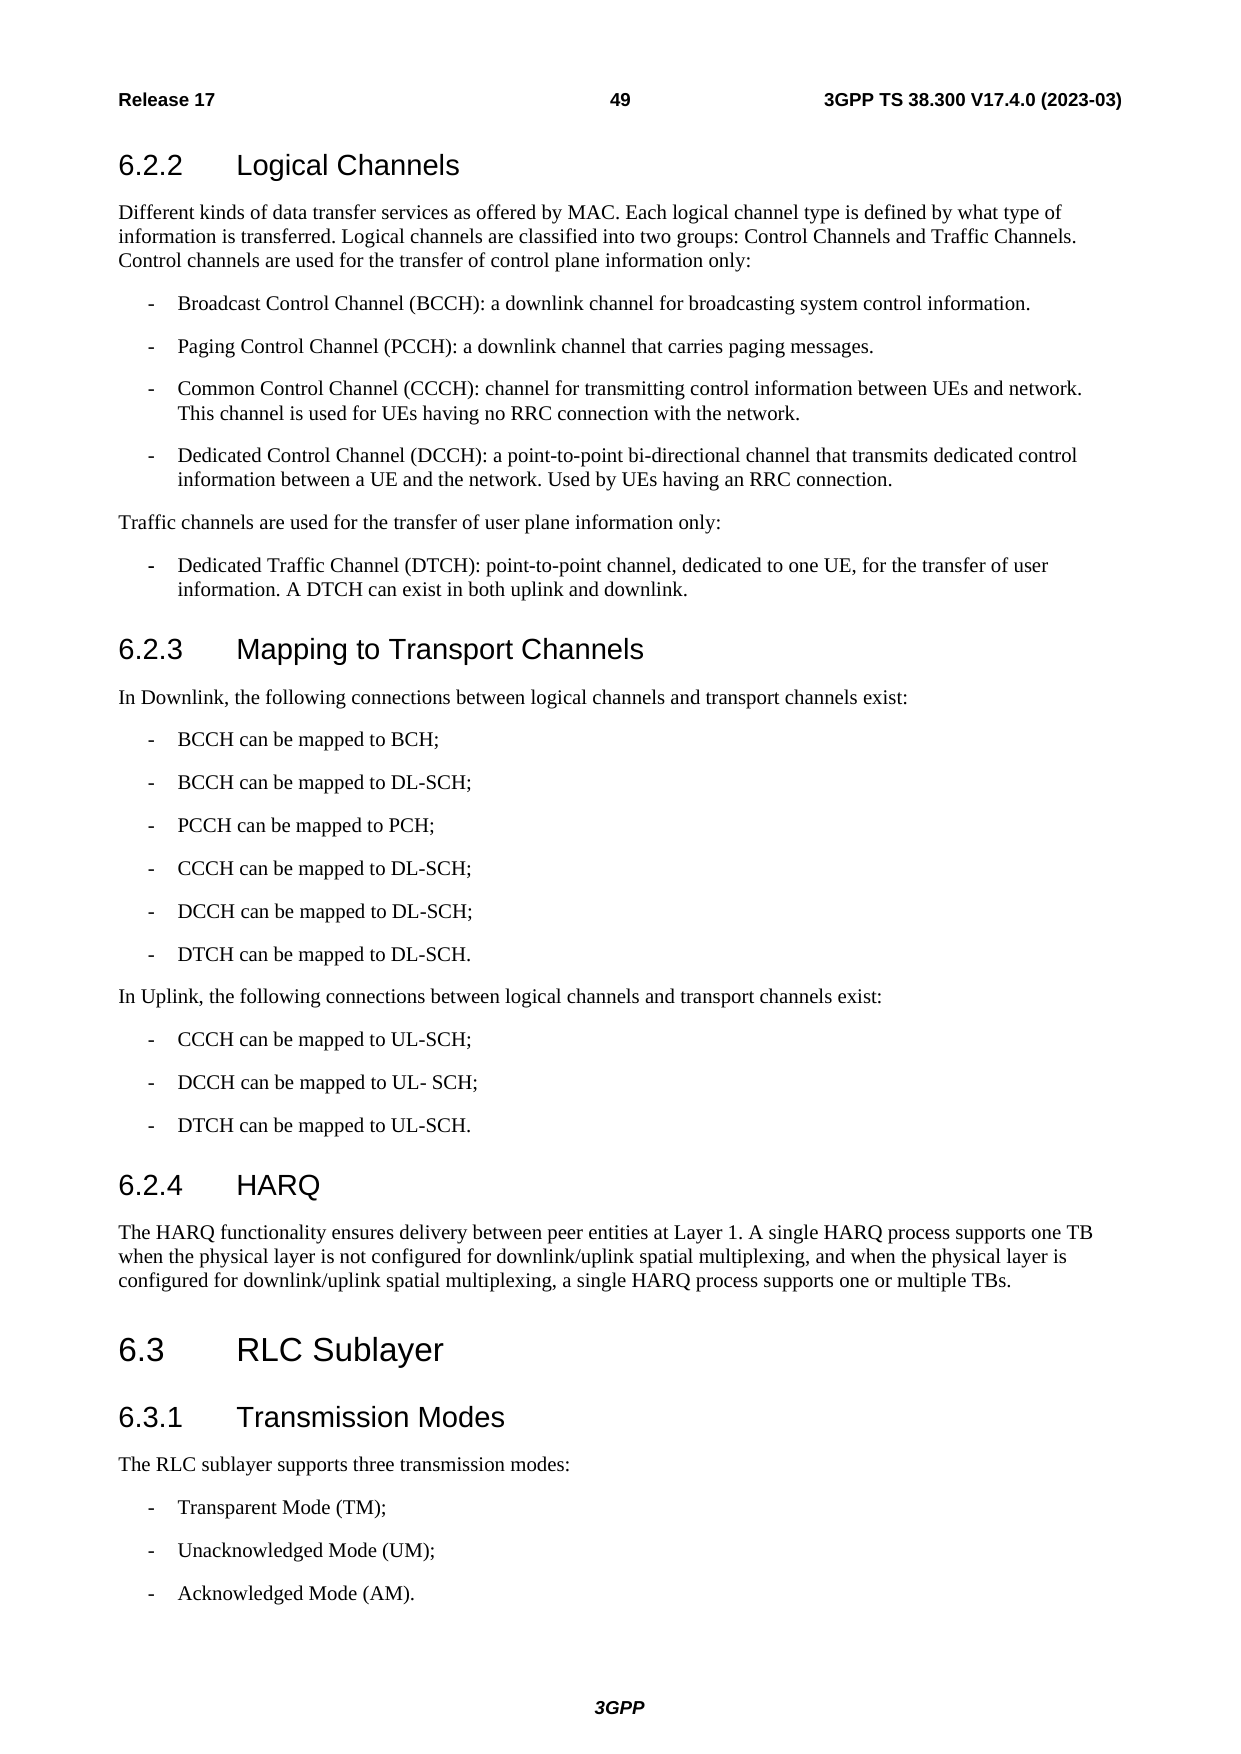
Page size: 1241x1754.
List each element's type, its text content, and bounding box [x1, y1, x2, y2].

text - DCCH can be mapped to UL- SCH; [148, 1070, 1122, 1094]
text - Broadcast Control Channel (BCCH): a downlink channel for broadcasting system control information. [148, 291, 1122, 315]
subtitle 6.2.4 HARQ [118, 1168, 1122, 1202]
text - DTCH can be mapped to DL-SCH. [148, 941, 1122, 966]
text - Acknowledged Mode (AM). [148, 1580, 1122, 1604]
text - Unacknowledged Mode (UM); [148, 1538, 1122, 1562]
text - CCCH can be mapped to UL-SCH; [148, 1027, 1122, 1051]
text - DTCH can be mapped to UL-SCH. [148, 1113, 1122, 1137]
text - Paging Control Channel (PCCH): a downlink channel that carries paging messages. [148, 333, 1122, 358]
text - Dedicated Traffic Channel (DTCH): point-to-point channel, dedicated to one UE, for the transfer of user information. A DTCH can exist in both uplink and downlink. [148, 553, 1122, 601]
text - Dedicated Control Channel (DCCH): a point-to-point bi-directional channel that transmits dedicated control information between a UE and the network. Used by UEs having an RRC connection. [148, 443, 1122, 491]
text The HARQ functionality ensures delivery between peer entities at Layer 1. A single HARQ process supports one TB when the physical layer is not configured for downlink/uplink spatial multiplexing, and when the physical layer is configured for downlink/uplink spatial multiplexing, a single HARQ process supports one or multiple TBs. [118, 1220, 1122, 1292]
text In Uplink, the following connections between logical channels and transport channels exist: [118, 984, 1122, 1008]
text - PCCH can be mapped to PCH; [148, 813, 1122, 837]
text - BCCH can be mapped to BCH; [148, 727, 1122, 751]
subtitle 6.3 RLC Sublayer [118, 1330, 1122, 1368]
subtitle 6.3.1 Transmission Modes [118, 1400, 1122, 1433]
text - DCCH can be mapped to DL-SCH; [148, 899, 1122, 923]
text Different kinds of data transfer services as offered by MAC. Each logical channel type is defined by what type of information is transferred. Logical channels are classified into two groups: Control Channels and Traffic Channels. Control channels are used for the transfer of control plane information only: [118, 200, 1122, 272]
text - CCCH can be mapped to DL-SCH; [148, 856, 1122, 880]
subtitle 6.2.3 Mapping to Transport Channels [118, 632, 1122, 666]
text Traffic channels are used for the transfer of user plane information only: [118, 510, 1122, 534]
text In Downlink, the following connections between logical channels and transport channels exist: [118, 684, 1122, 709]
text The RLC sublayer supports three transmission modes: [118, 1452, 1122, 1476]
text - Common Control Channel (CCCH): channel for transmitting control information between UEs and network. This channel is used for UEs having no RRC connection with the network. [148, 376, 1122, 424]
subtitle 6.2.2 Logical Channels [118, 147, 1122, 181]
text - BCCH can be mapped to DL-SCH; [148, 770, 1122, 794]
text - Transparent Mode (TM); [148, 1495, 1122, 1519]
